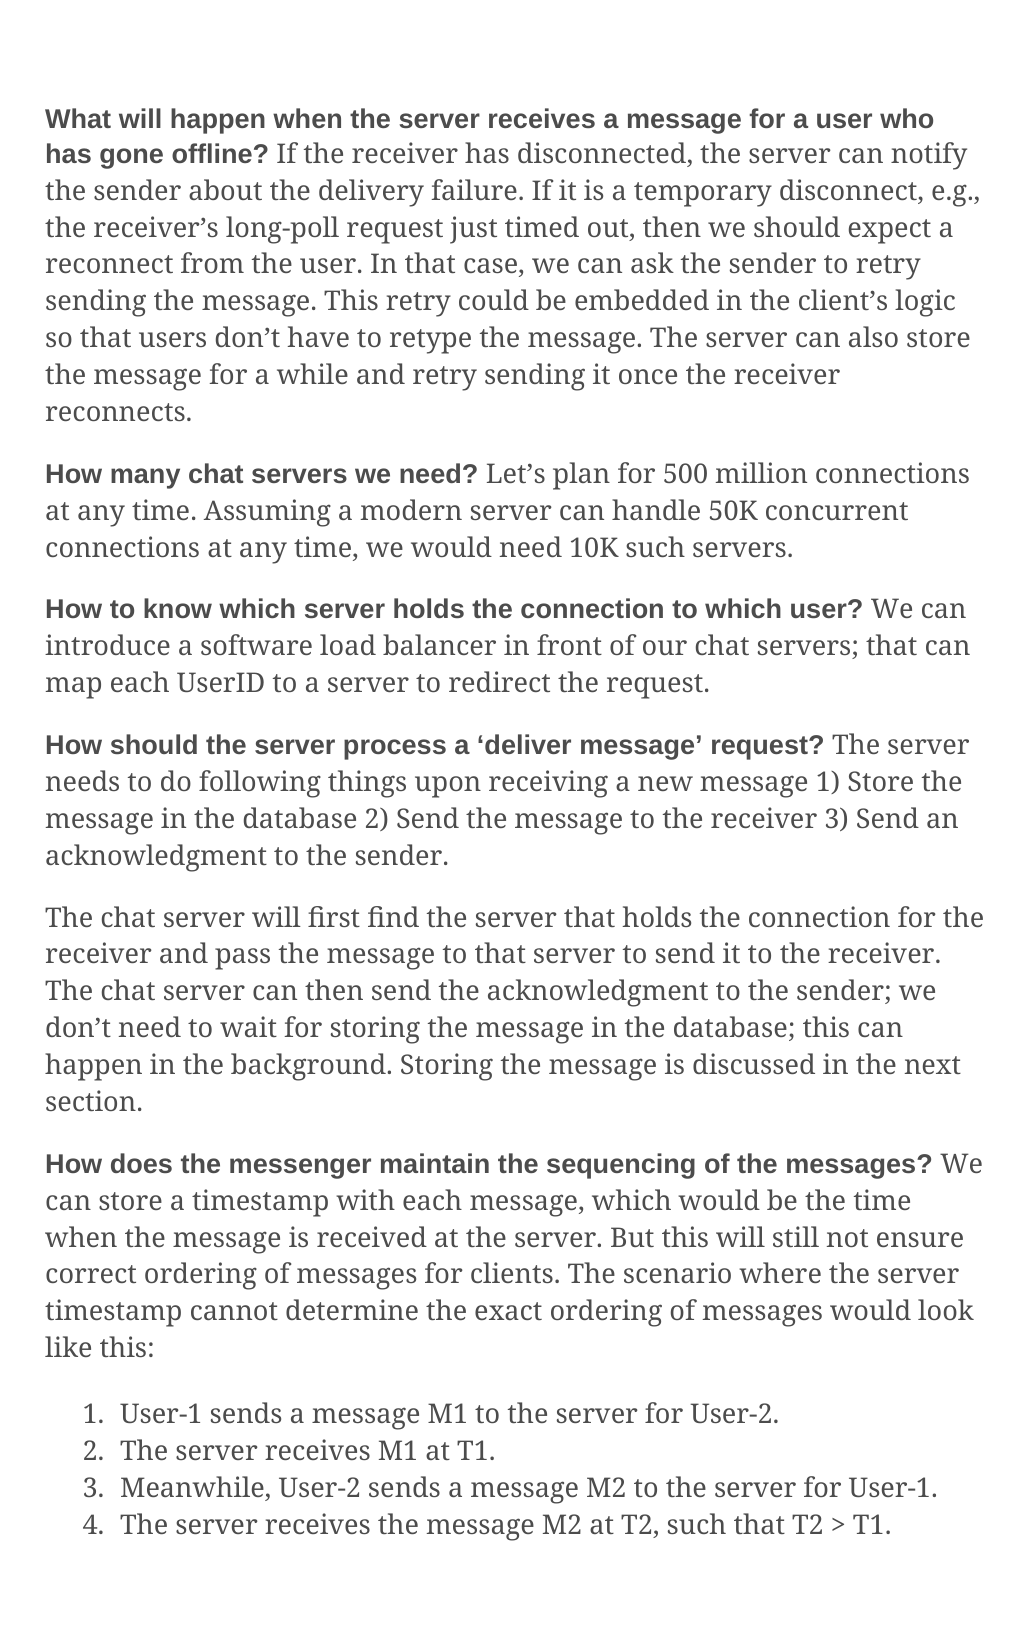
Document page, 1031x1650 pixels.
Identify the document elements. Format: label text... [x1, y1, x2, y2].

list The server receives the message M2 at T2, such that T2 > T1. [82, 1505, 986, 1542]
text How to know which server holds the connection to which user? We can introduce a software load balancer in front of our chat servers; that can map each UserID to a server to redirect the request. [45, 590, 986, 701]
list The server receives M1 at T1. [82, 1432, 986, 1468]
text How many chat servers we need? Let’s plan for 500 million connections at any time. Assuming a modern server can handle 50K concurrent connections at any time, we would need 10K such servers. [45, 454, 986, 565]
text The chat server will first find the server that holds the connection for the receiver and pass the message to that server to send it to the receiver. The chat server can then send the acknowledgment to the sender; we don’t need to wait for storing the message in the database; this can happen in the background. Storing the message is discussed in the next section. [45, 898, 986, 1119]
text How does the messenger maintain the sequencing of the messages? We can store a timestamp with each message, which would be the time when the message is received at the server. But this will still not ensure correct ordering of messages for clients. The scenario where the server timestamp cannot determine the exact ordering of messages would look like this: [45, 1144, 986, 1366]
text What will happen when the server receives a message for a user who has gone offline? If the receiver has disconnected, the server can notify the sender about the delivery failure. If it is a temporary disconnect, e.g., the receiver’s long-poll request just timed out, then we should expect a reconnect from the user. In that case, we can ask the sender to retry sending the message. This retry could be embedded in the client’s logic so that users don’t have to retype the message. The server can also store the message for a while and retry sending it once the receiver reconnects. [45, 103, 986, 429]
list User-1 sends a message M1 to the server for User-2. [82, 1395, 986, 1432]
list Meanwhile, User-2 sends a message M2 to the server for User-1. [82, 1468, 986, 1505]
text How should the server process a ‘deliver message’ request? The server needs to do following things upon receiving a new message 1) Store the message in the database 2) Send the message to the receiver 3) Send an acknowledgment to the sender. [45, 726, 986, 873]
